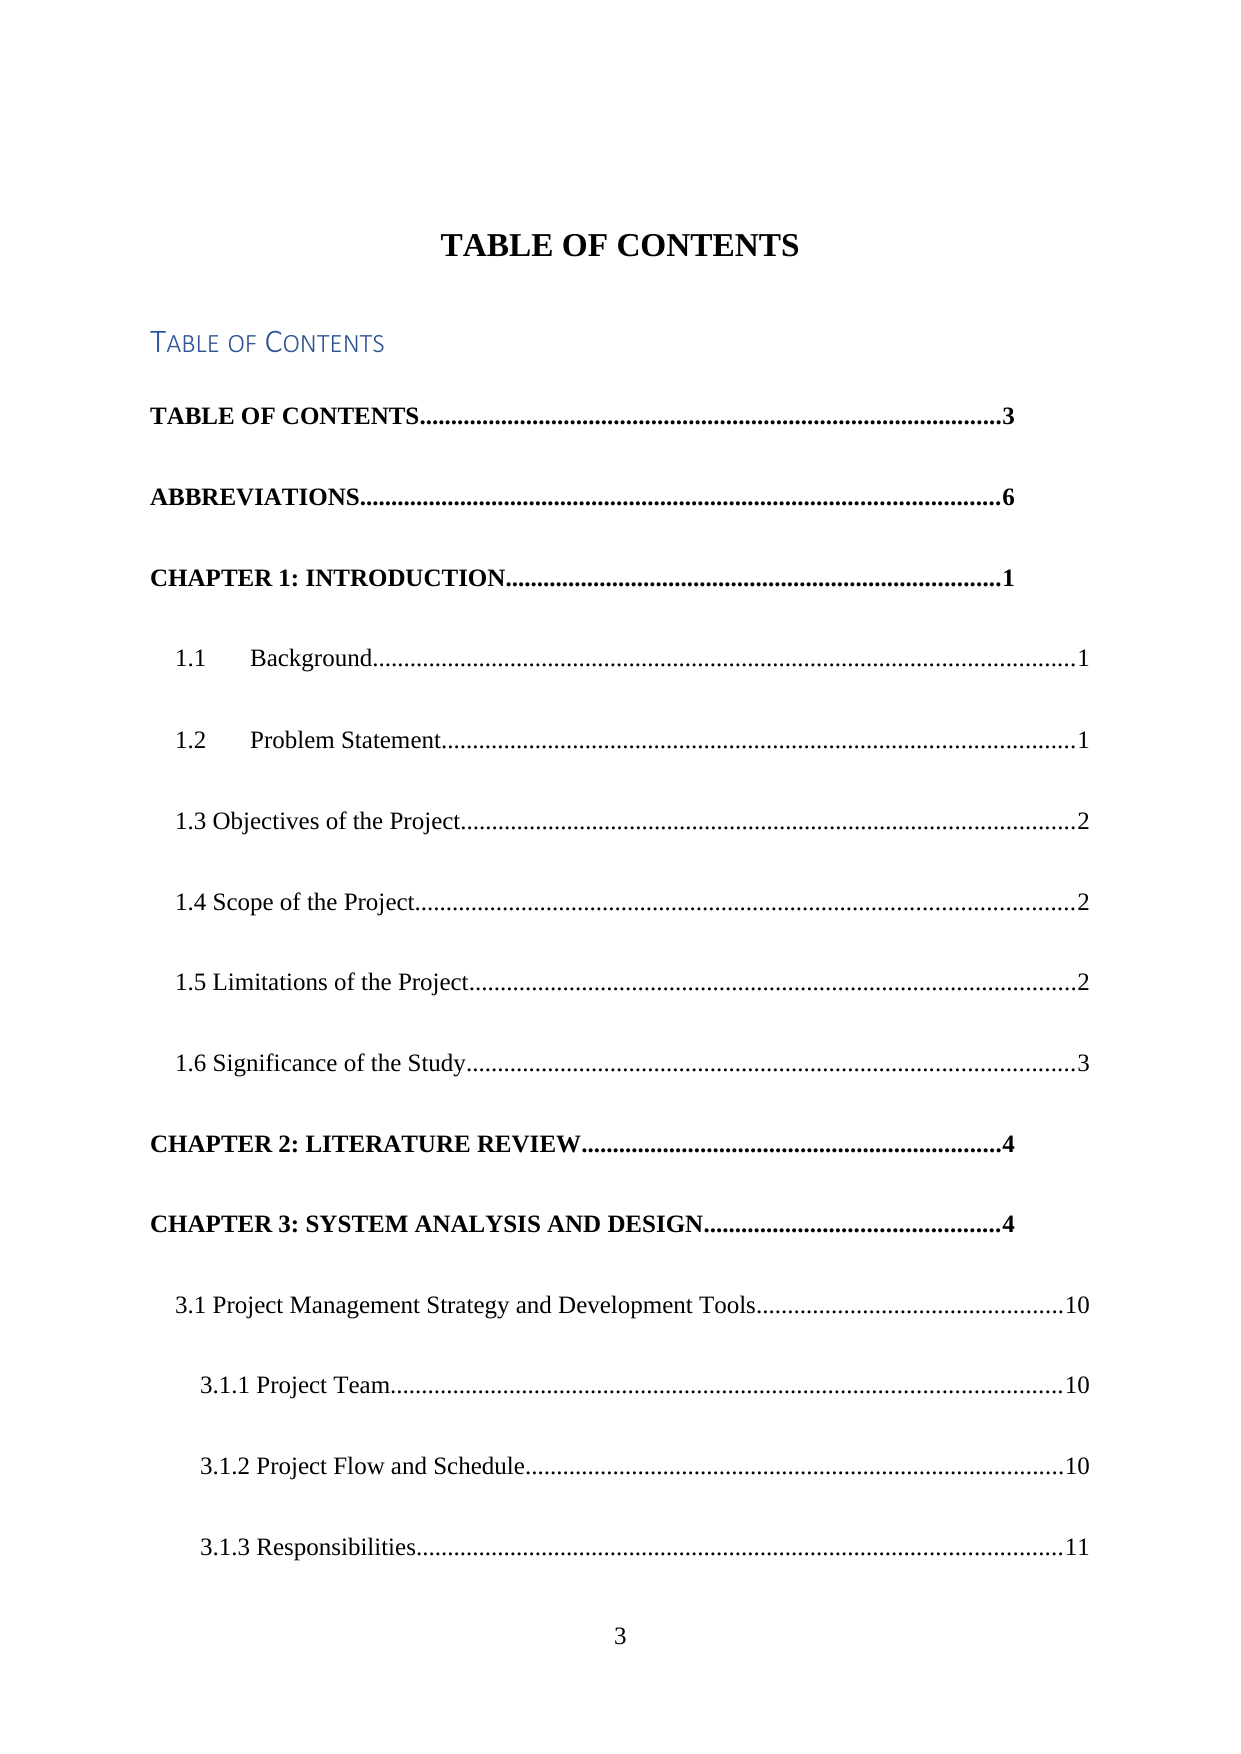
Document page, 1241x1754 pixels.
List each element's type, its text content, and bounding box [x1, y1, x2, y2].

subtitle TABLE OF CONTENTS [150, 225, 1090, 263]
